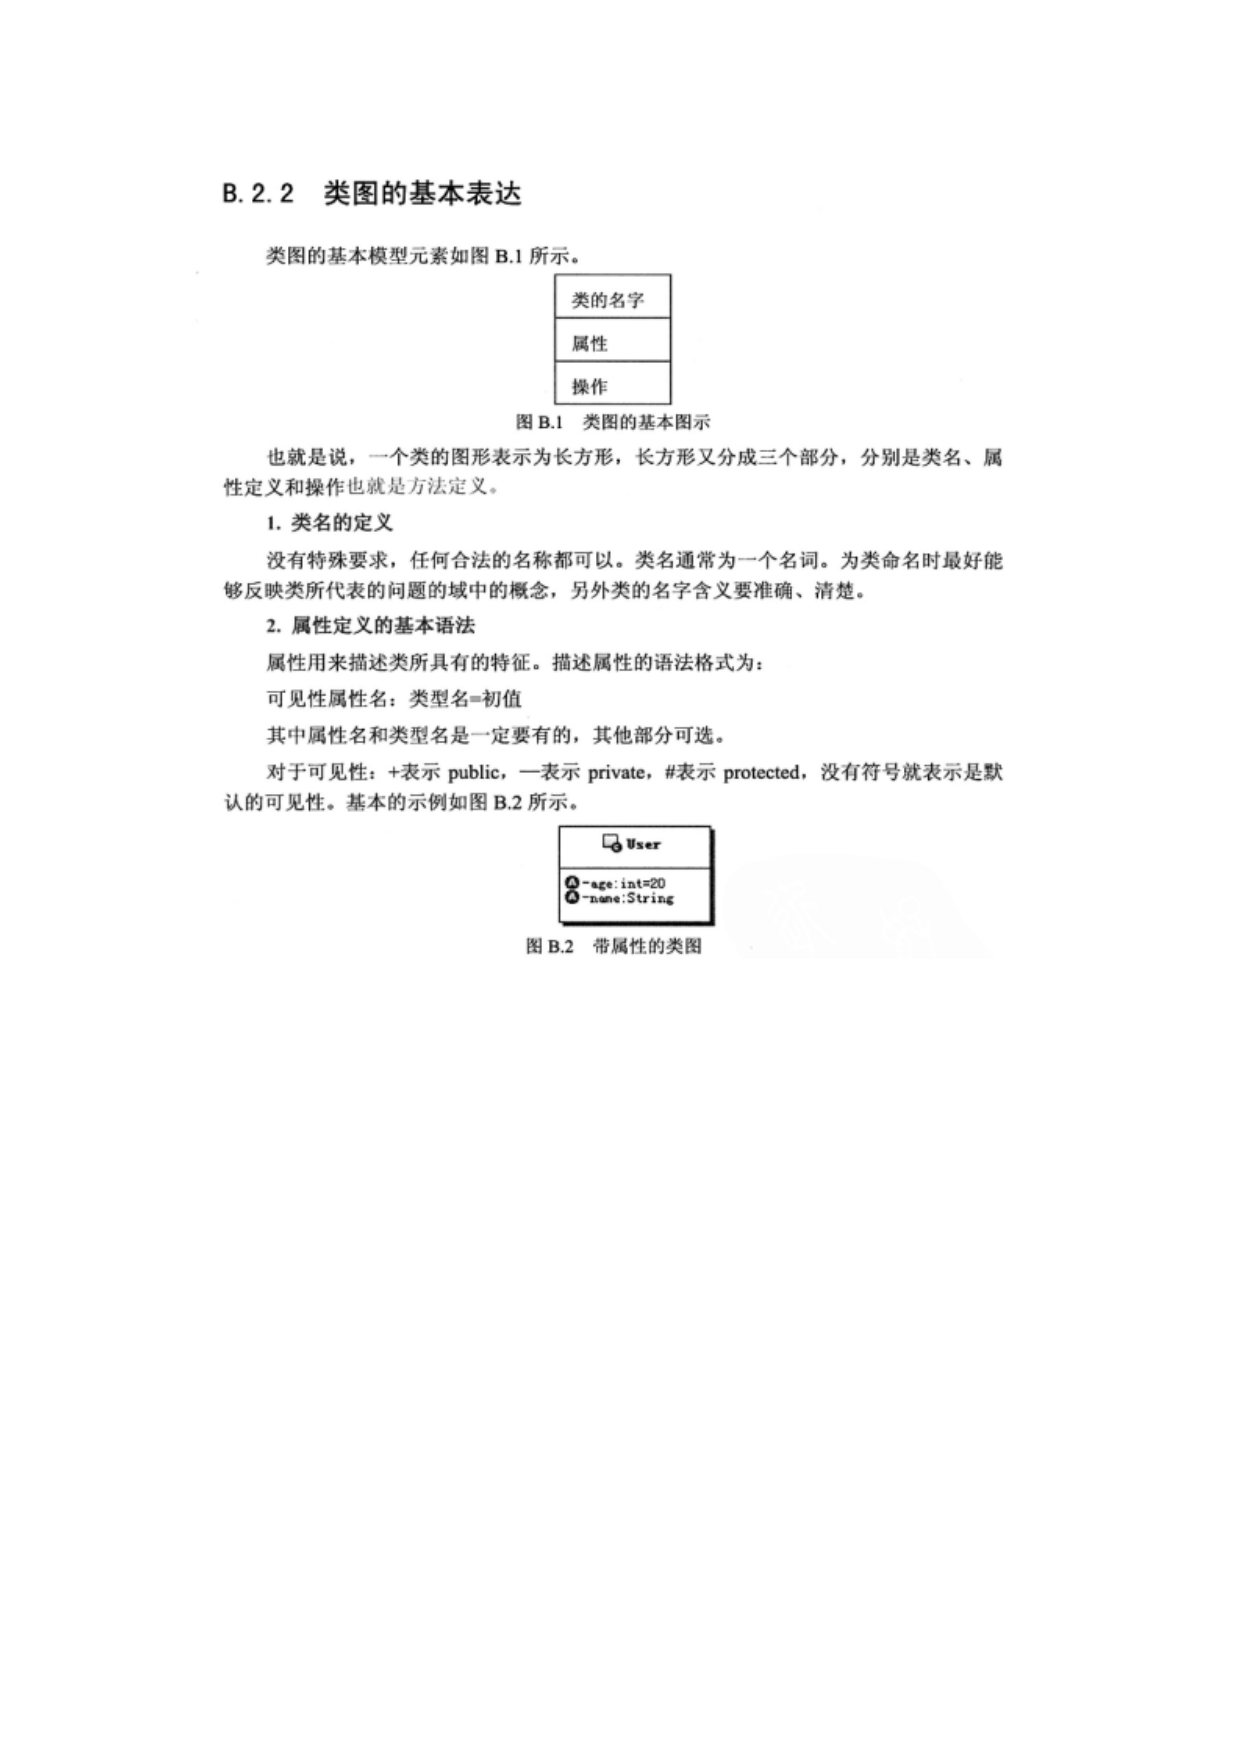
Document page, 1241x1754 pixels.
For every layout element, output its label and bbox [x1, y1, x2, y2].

picture [187, 162, 1039, 959]
